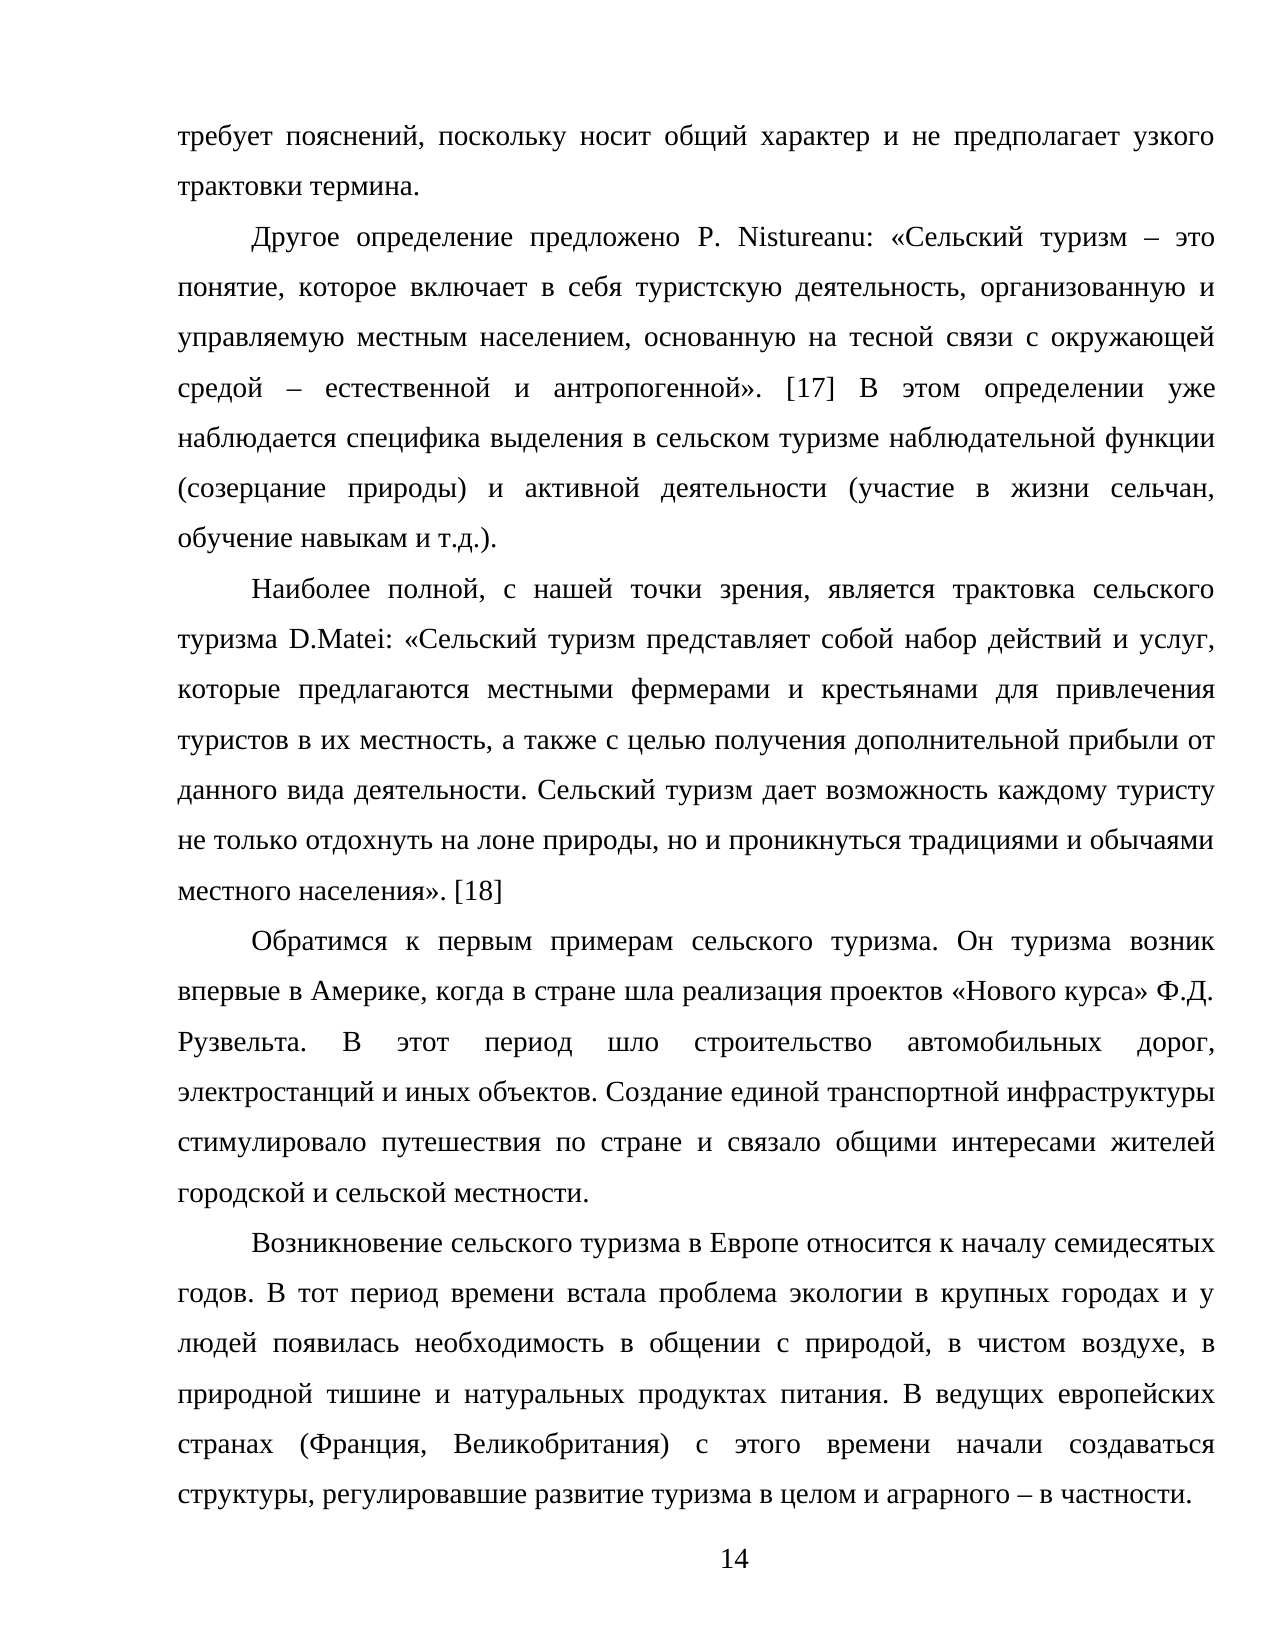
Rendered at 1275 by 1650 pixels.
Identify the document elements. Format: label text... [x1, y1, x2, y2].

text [177, 118, 1216, 202]
text Обратимся к первым примерам сельского туризма. Он туризма возник впервые в Америке, когда в стране шла реализация проектов «Нового курса» Ф.Д. Рузвельта. В этот период шло строительство автомобильных дорог, электростанций и иных объектов. Создание единой транспортной инфраструктуры стимулировало путешествия по стране и связало общими интересами жителей городской и сельской местности. [177, 923, 1216, 1208]
text Наиболее полной, с нашей точки зрения, является трактовка сельского туризма D.Matei: «Сельский туризм представляет собой набор действий и услуг, которые предлагаются местными фермерами и крестьянами для привлечения туристов в их местность, а также с целью получения дополнительной прибыли от данного вида деятельности. Сельский туризм дает возможность каждому туристу не только отдохнуть на лоне природы, но и проникнуться традициями и обычаями местного населения». [18] [177, 571, 1216, 906]
text Другое определение предложено P. Nistureanu: «Сельский туризм – это понятие, которое включает в себя туристскую деятельность, организованную и управляемую местным населением, основанную на тесной связи с окружающей средой – естественной и антропогенной». [17] В этом определении уже наблюдается специфика выделения в сельском туризме наблюдательной функции (созерцание природы) и активной деятельности (участие в жизни сельчан, обучение навыкам и т.д.). [177, 219, 1216, 554]
text Возникновение сельского туризма в Европе относится к началу семидесятых годов. В тот период времени встала проблема экологии в крупных городах и у людей появилась необходимость в общении с природой, в чистом воздухе, в природной тишине и натуральных продуктах питания. В ведущих европейских странах (Франция, Великобритания) с этого времени начали создаваться структуры, регулировавшие развитие туризма в целом и аграрного – в частности. [177, 1225, 1216, 1510]
